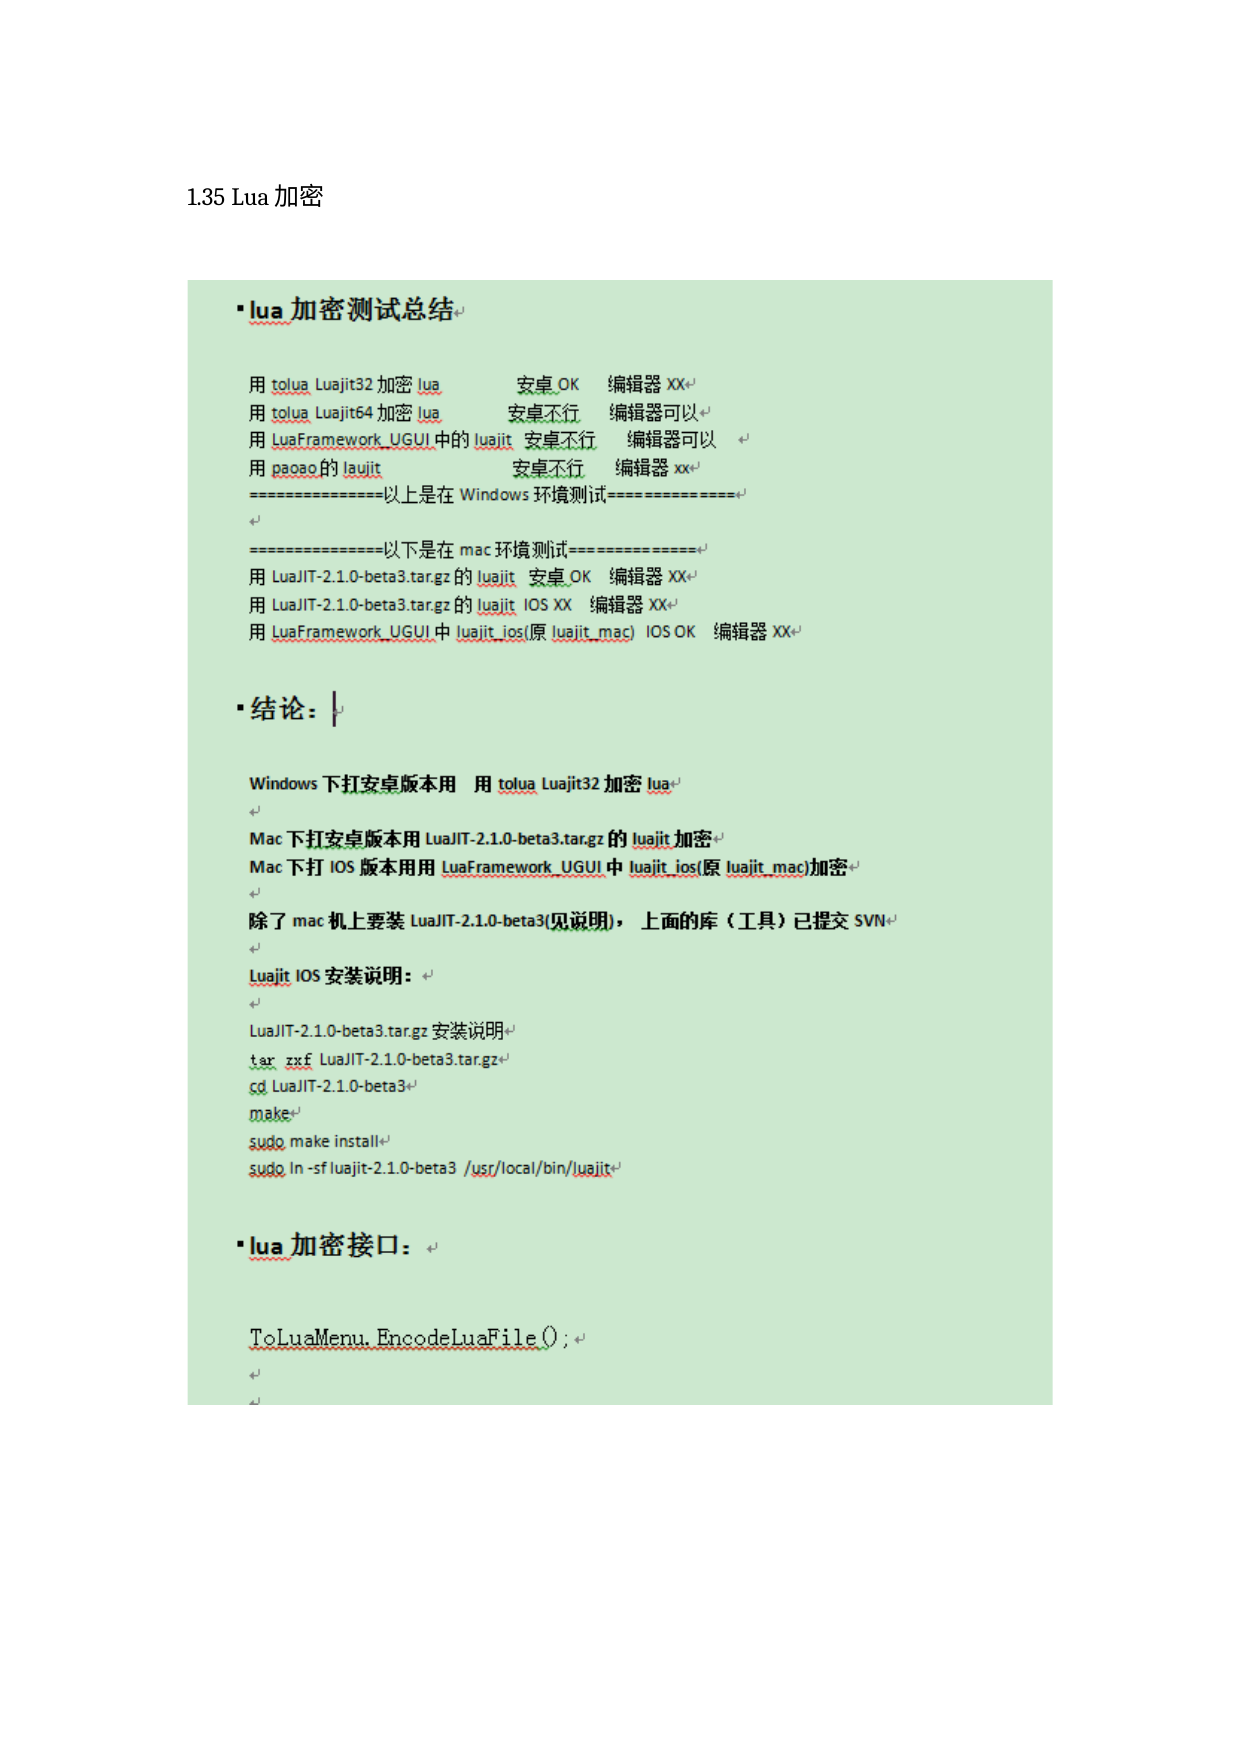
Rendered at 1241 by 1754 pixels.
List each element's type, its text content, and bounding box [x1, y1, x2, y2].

subtitle Lua加密 [187, 162, 1053, 227]
picture [187, 280, 1053, 1405]
